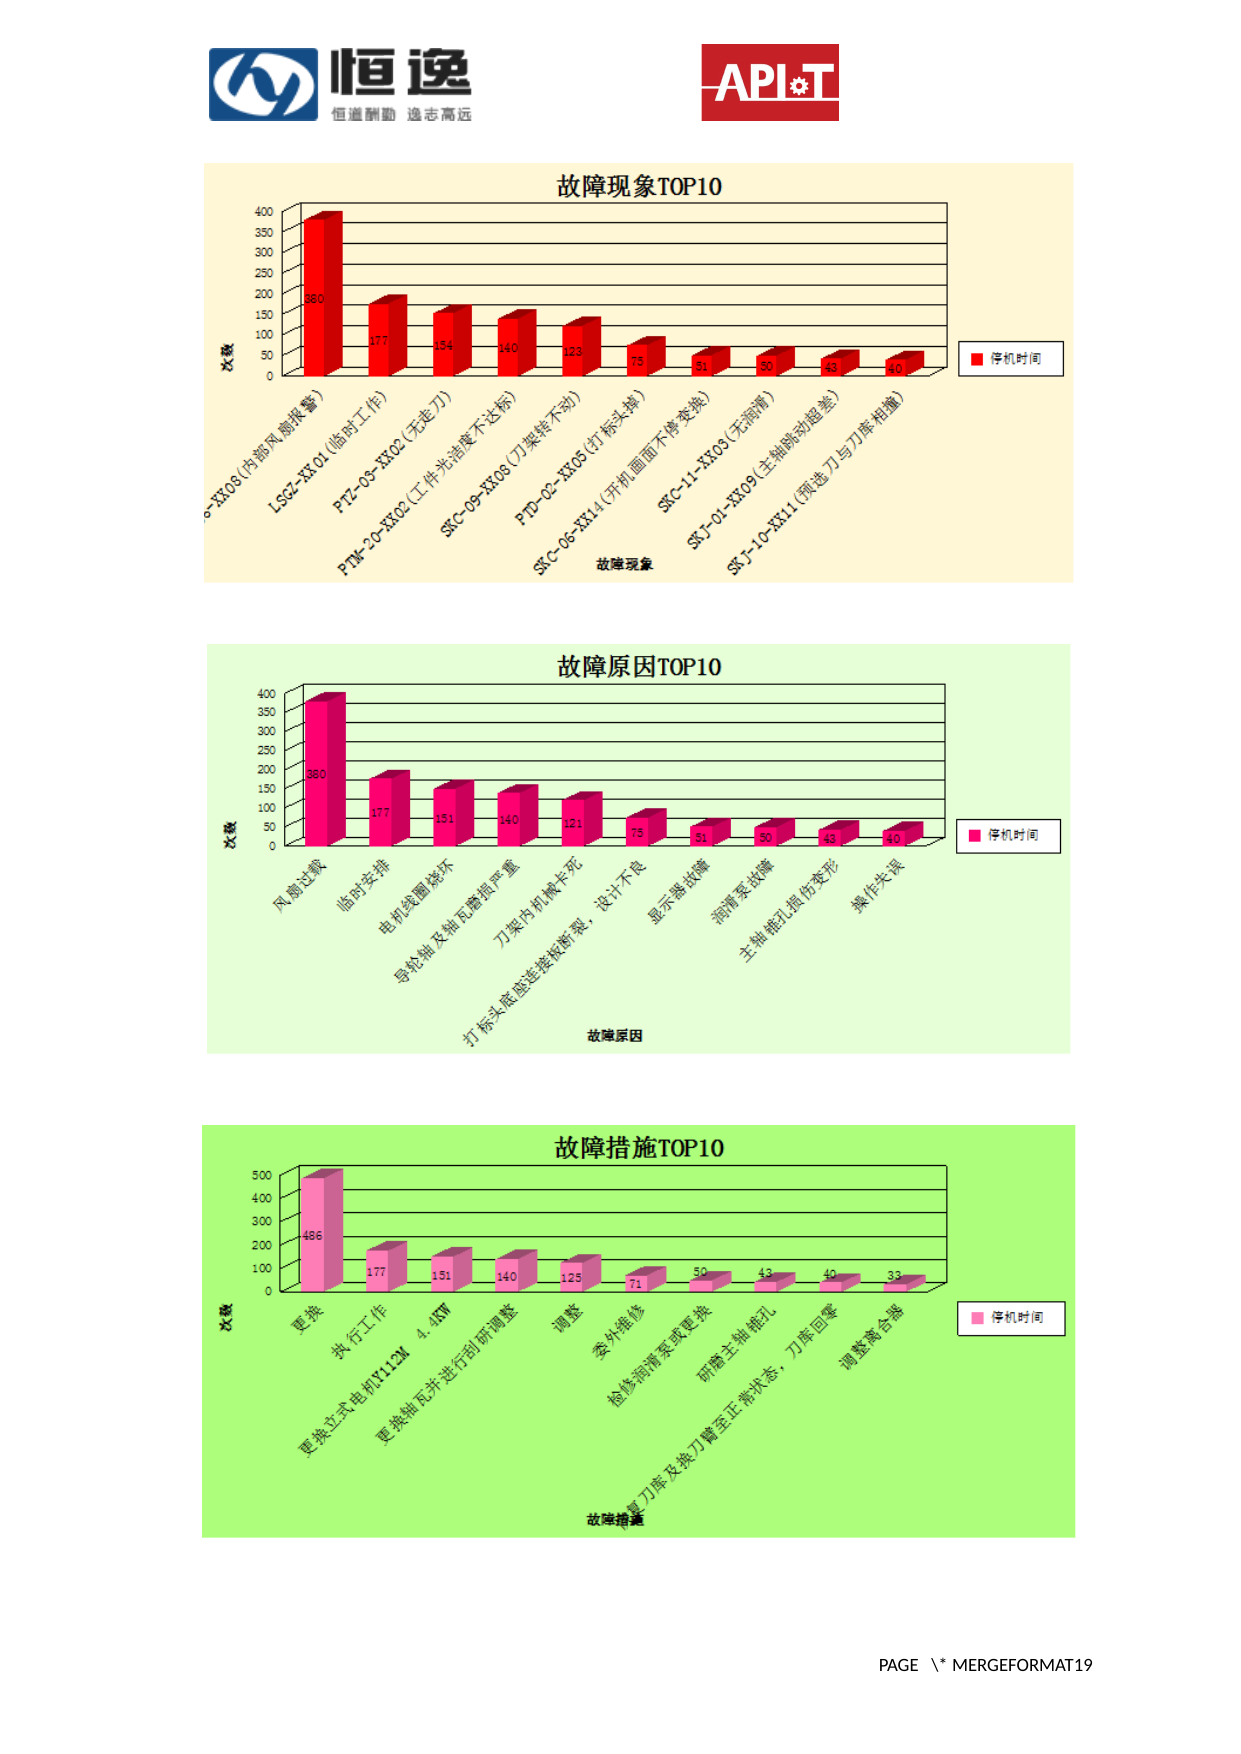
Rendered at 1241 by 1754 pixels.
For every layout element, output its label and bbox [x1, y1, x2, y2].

picture [701, 44, 839, 121]
picture [204, 163, 1076, 583]
picture [209, 48, 474, 121]
picture [207, 644, 1074, 1055]
picture [202, 1125, 1079, 1539]
